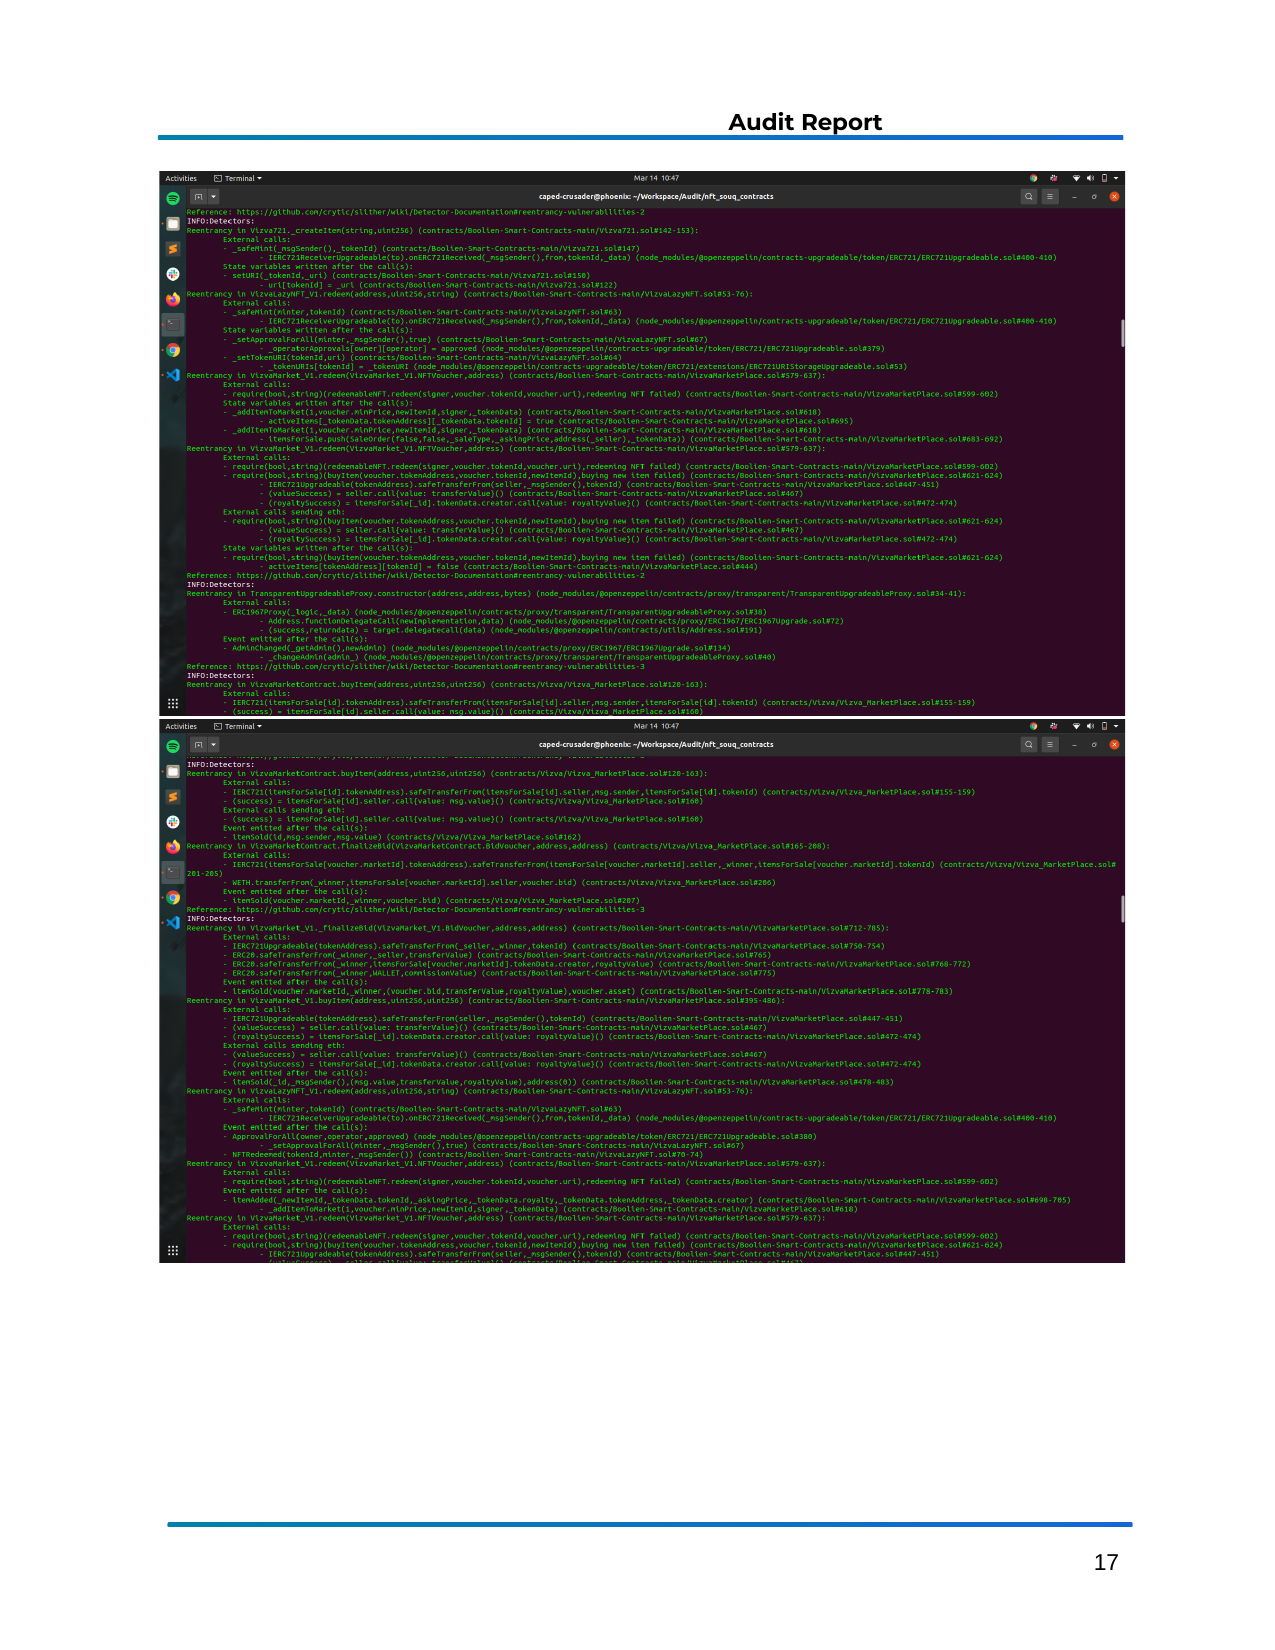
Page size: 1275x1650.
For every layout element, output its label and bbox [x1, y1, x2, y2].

picture [159, 719, 1125, 1263]
picture [457, 135, 1124, 140]
picture [159, 171, 1125, 716]
picture [467, 1522, 1133, 1527]
